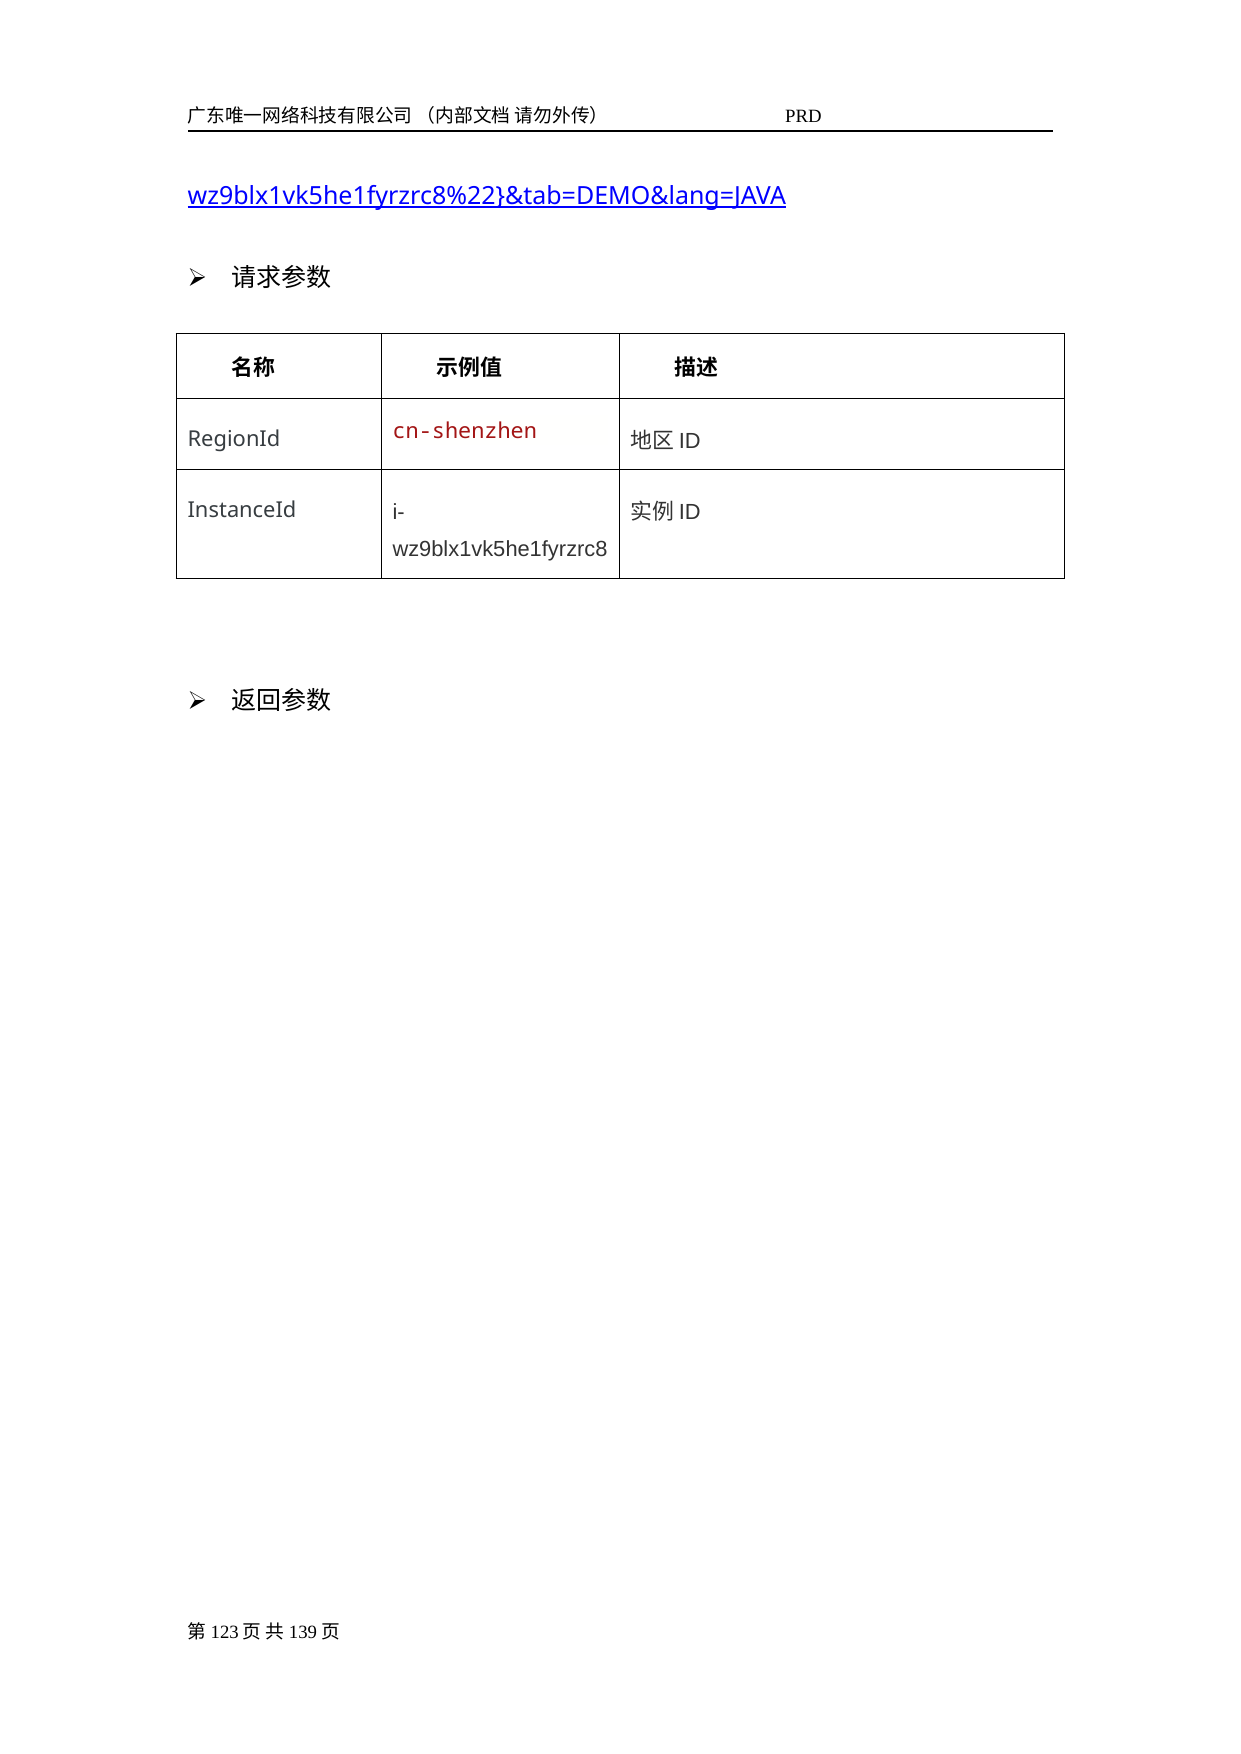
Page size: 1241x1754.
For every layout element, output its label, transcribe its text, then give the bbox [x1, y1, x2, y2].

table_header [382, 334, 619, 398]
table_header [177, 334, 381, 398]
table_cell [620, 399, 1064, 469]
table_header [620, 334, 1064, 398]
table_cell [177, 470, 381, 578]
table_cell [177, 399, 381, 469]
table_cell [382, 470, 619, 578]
list 返回参数 [187, 666, 1053, 731]
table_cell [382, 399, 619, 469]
list 请求参数 [187, 243, 1053, 308]
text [187, 162, 1053, 227]
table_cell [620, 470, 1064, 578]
